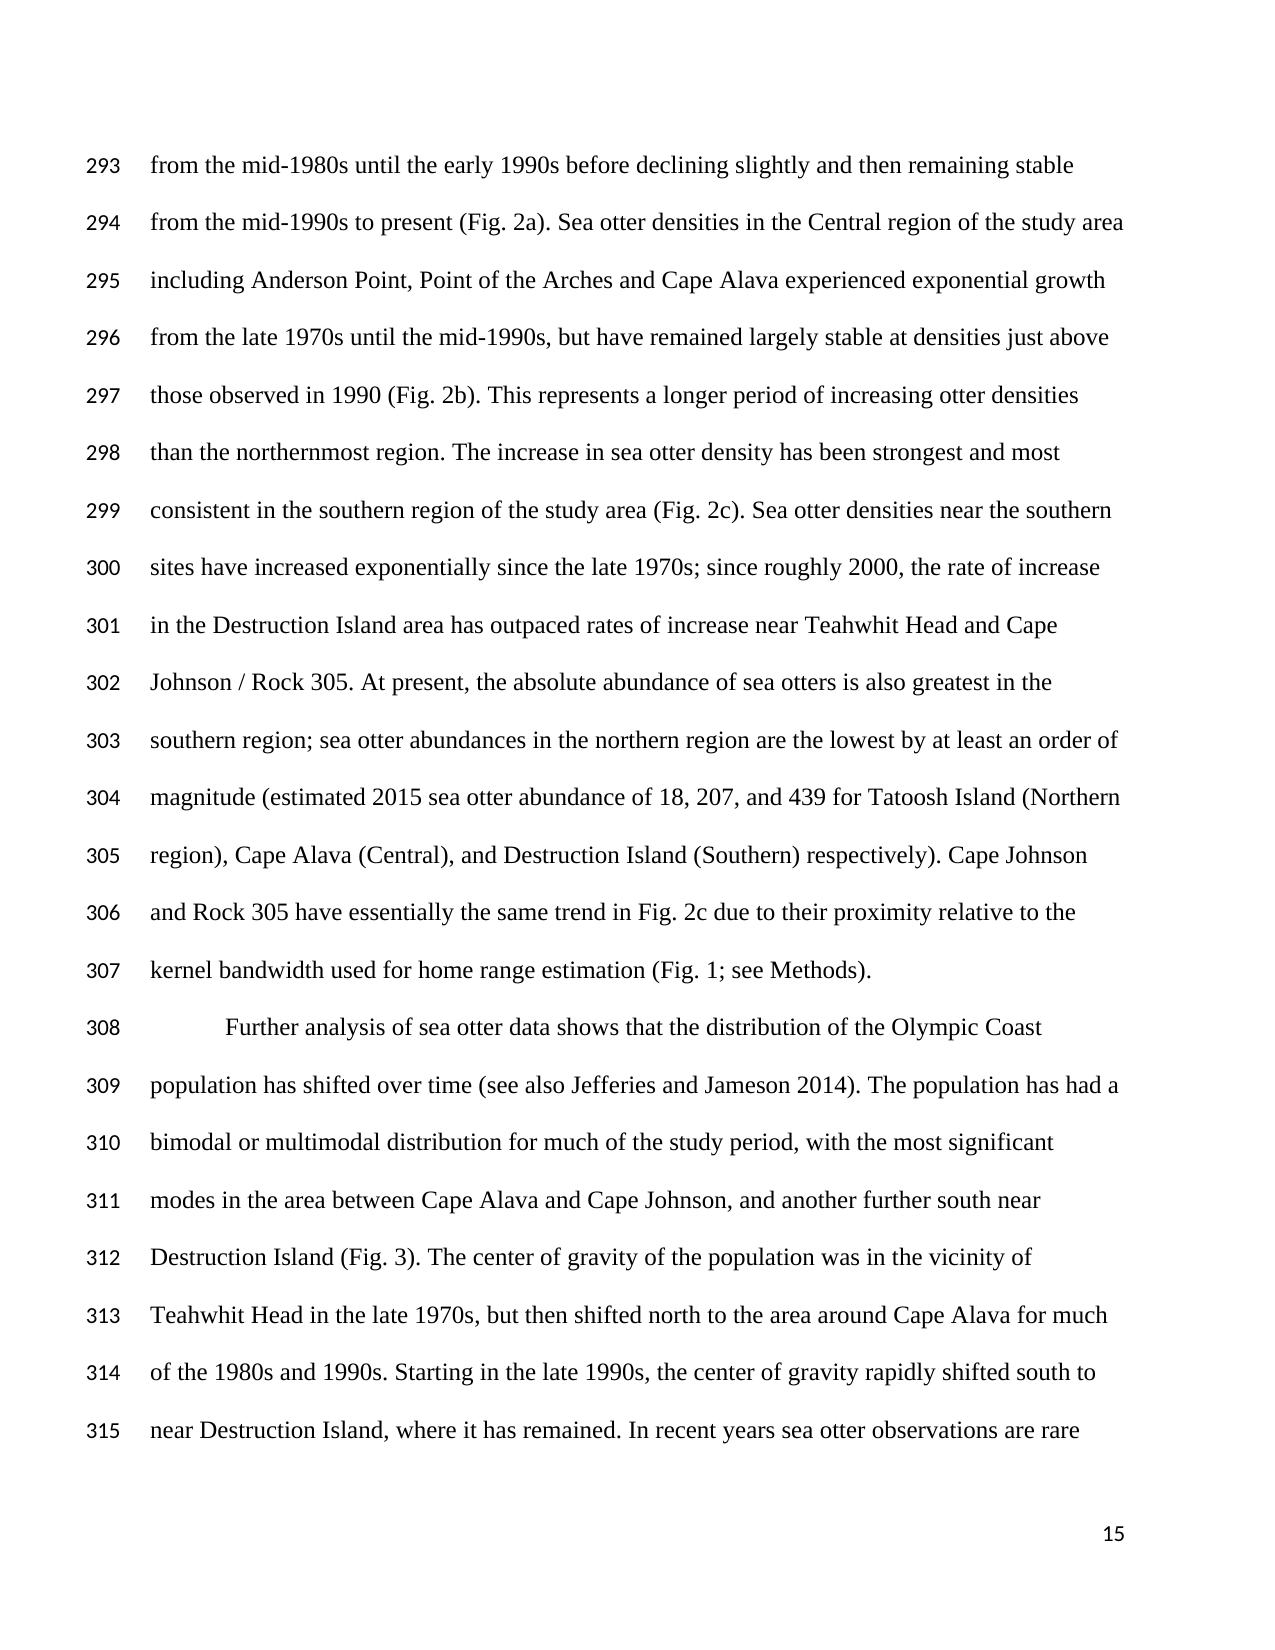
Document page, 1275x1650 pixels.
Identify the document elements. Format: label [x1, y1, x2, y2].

text [150, 1012, 1125, 1444]
text [150, 150, 1125, 984]
